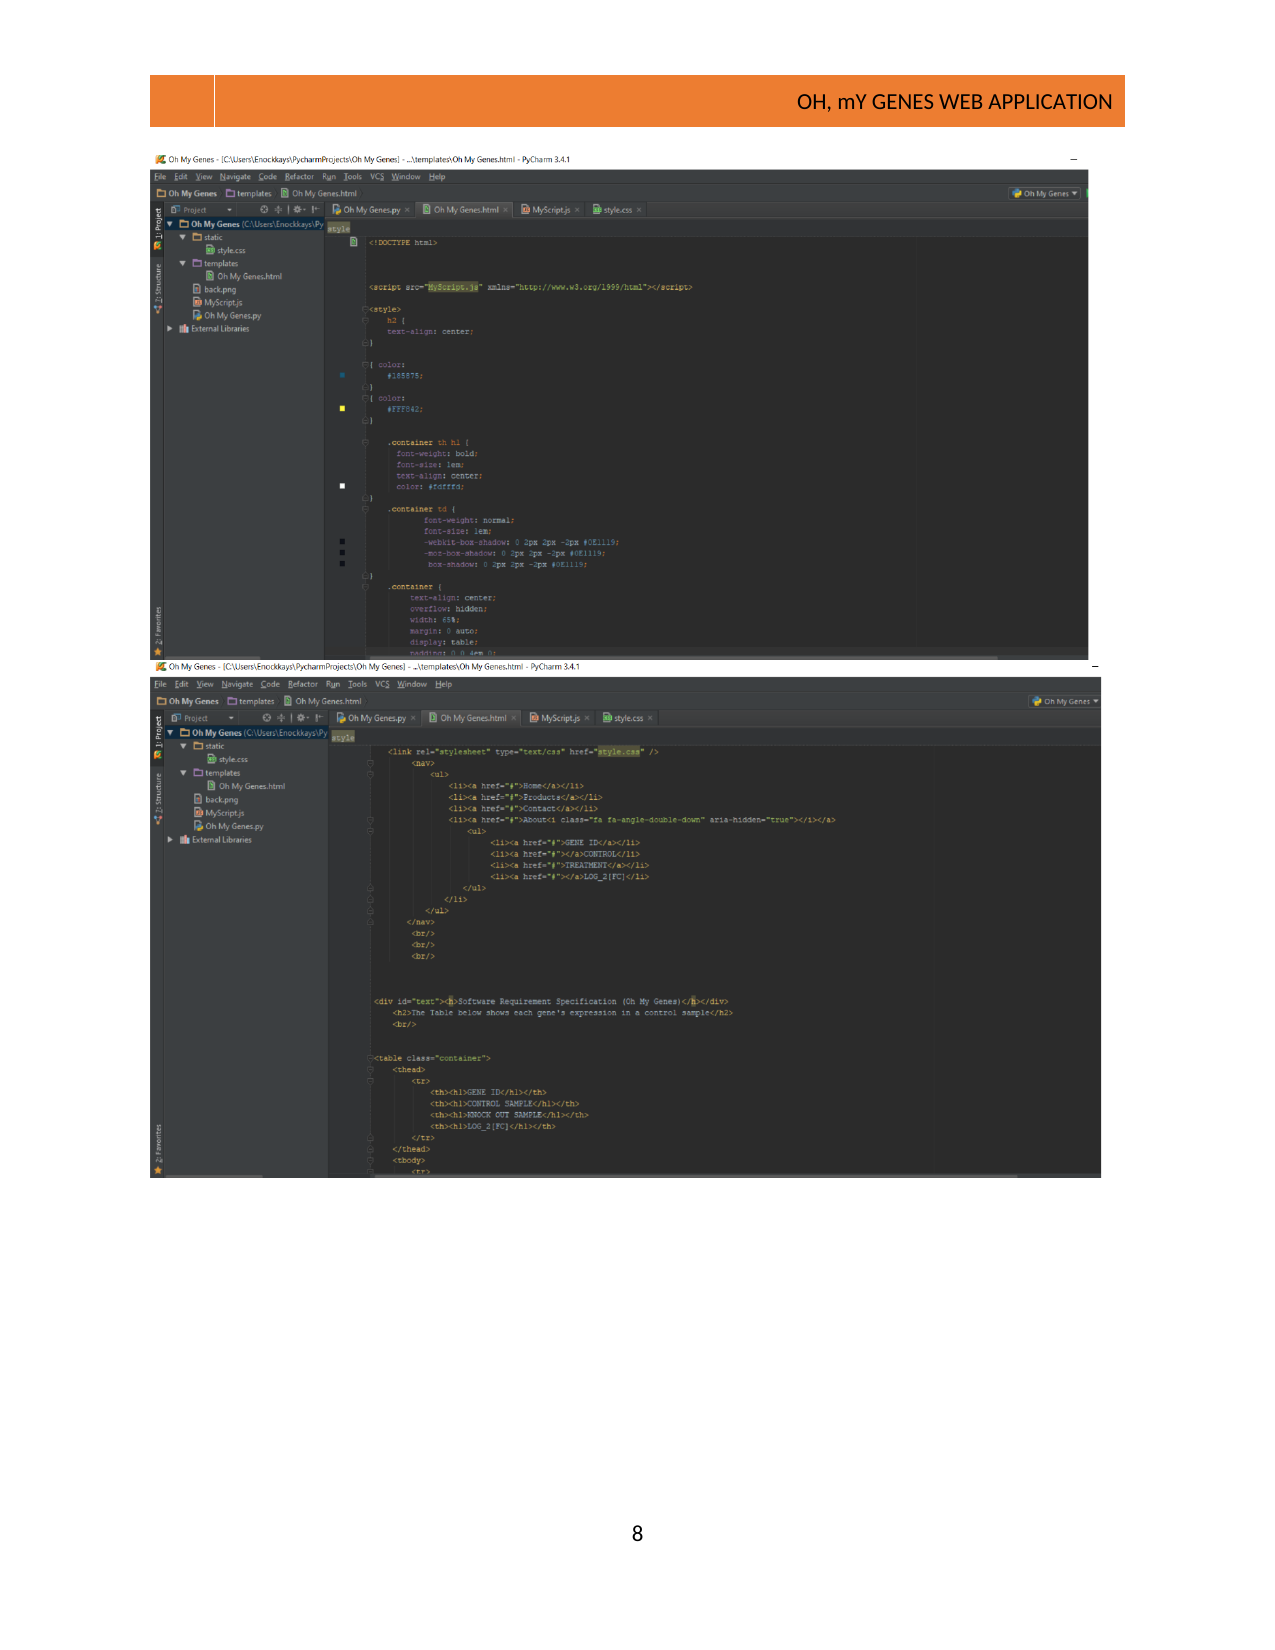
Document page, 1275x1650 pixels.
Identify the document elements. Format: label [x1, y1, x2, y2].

picture [150, 662, 1102, 1178]
picture [150, 155, 1089, 660]
